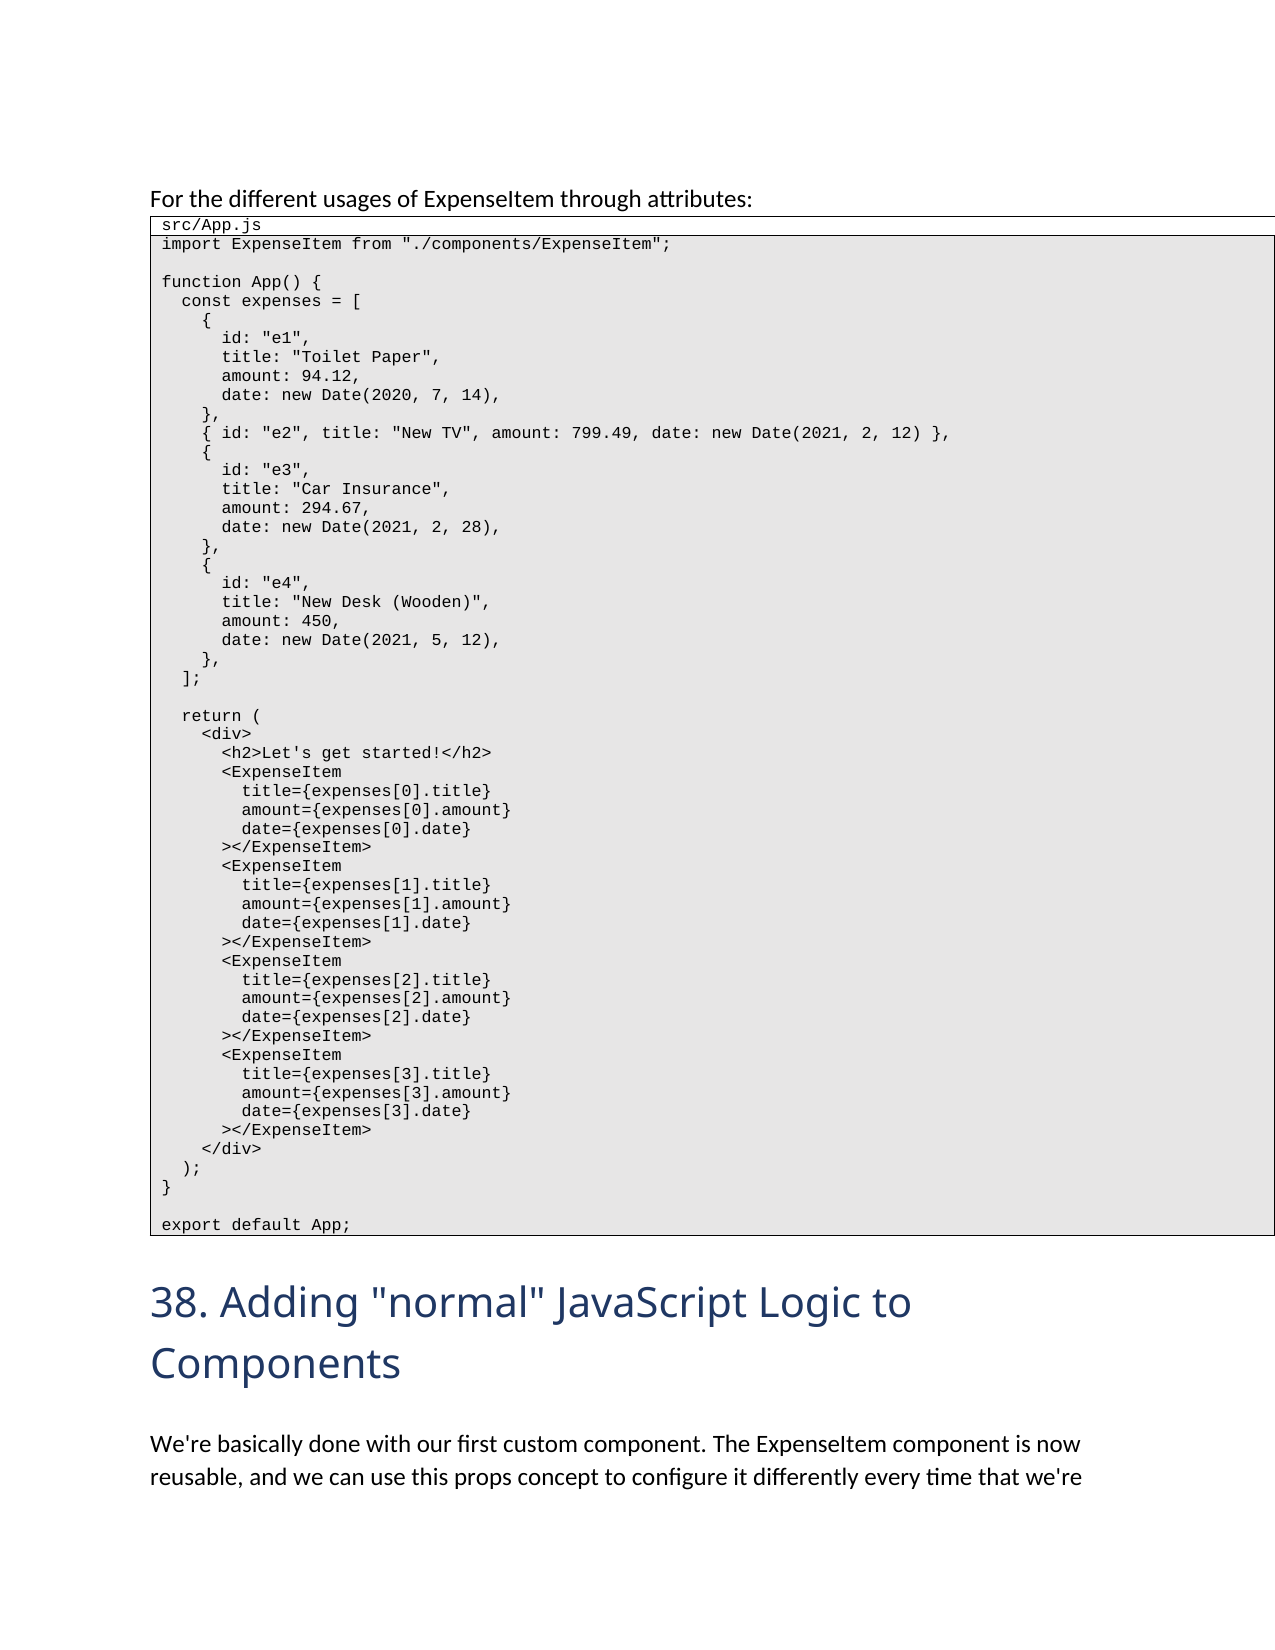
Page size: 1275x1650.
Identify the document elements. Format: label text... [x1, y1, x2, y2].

subtitle 38. Adding "normal" JavaScript Logic to Components [150, 1273, 1125, 1391]
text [150, 1428, 1125, 1492]
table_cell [151, 236, 1274, 1235]
text For the different usages of ExpenseItem through attributes: [150, 183, 1125, 213]
table_header src/App.js [151, 217, 1275, 235]
